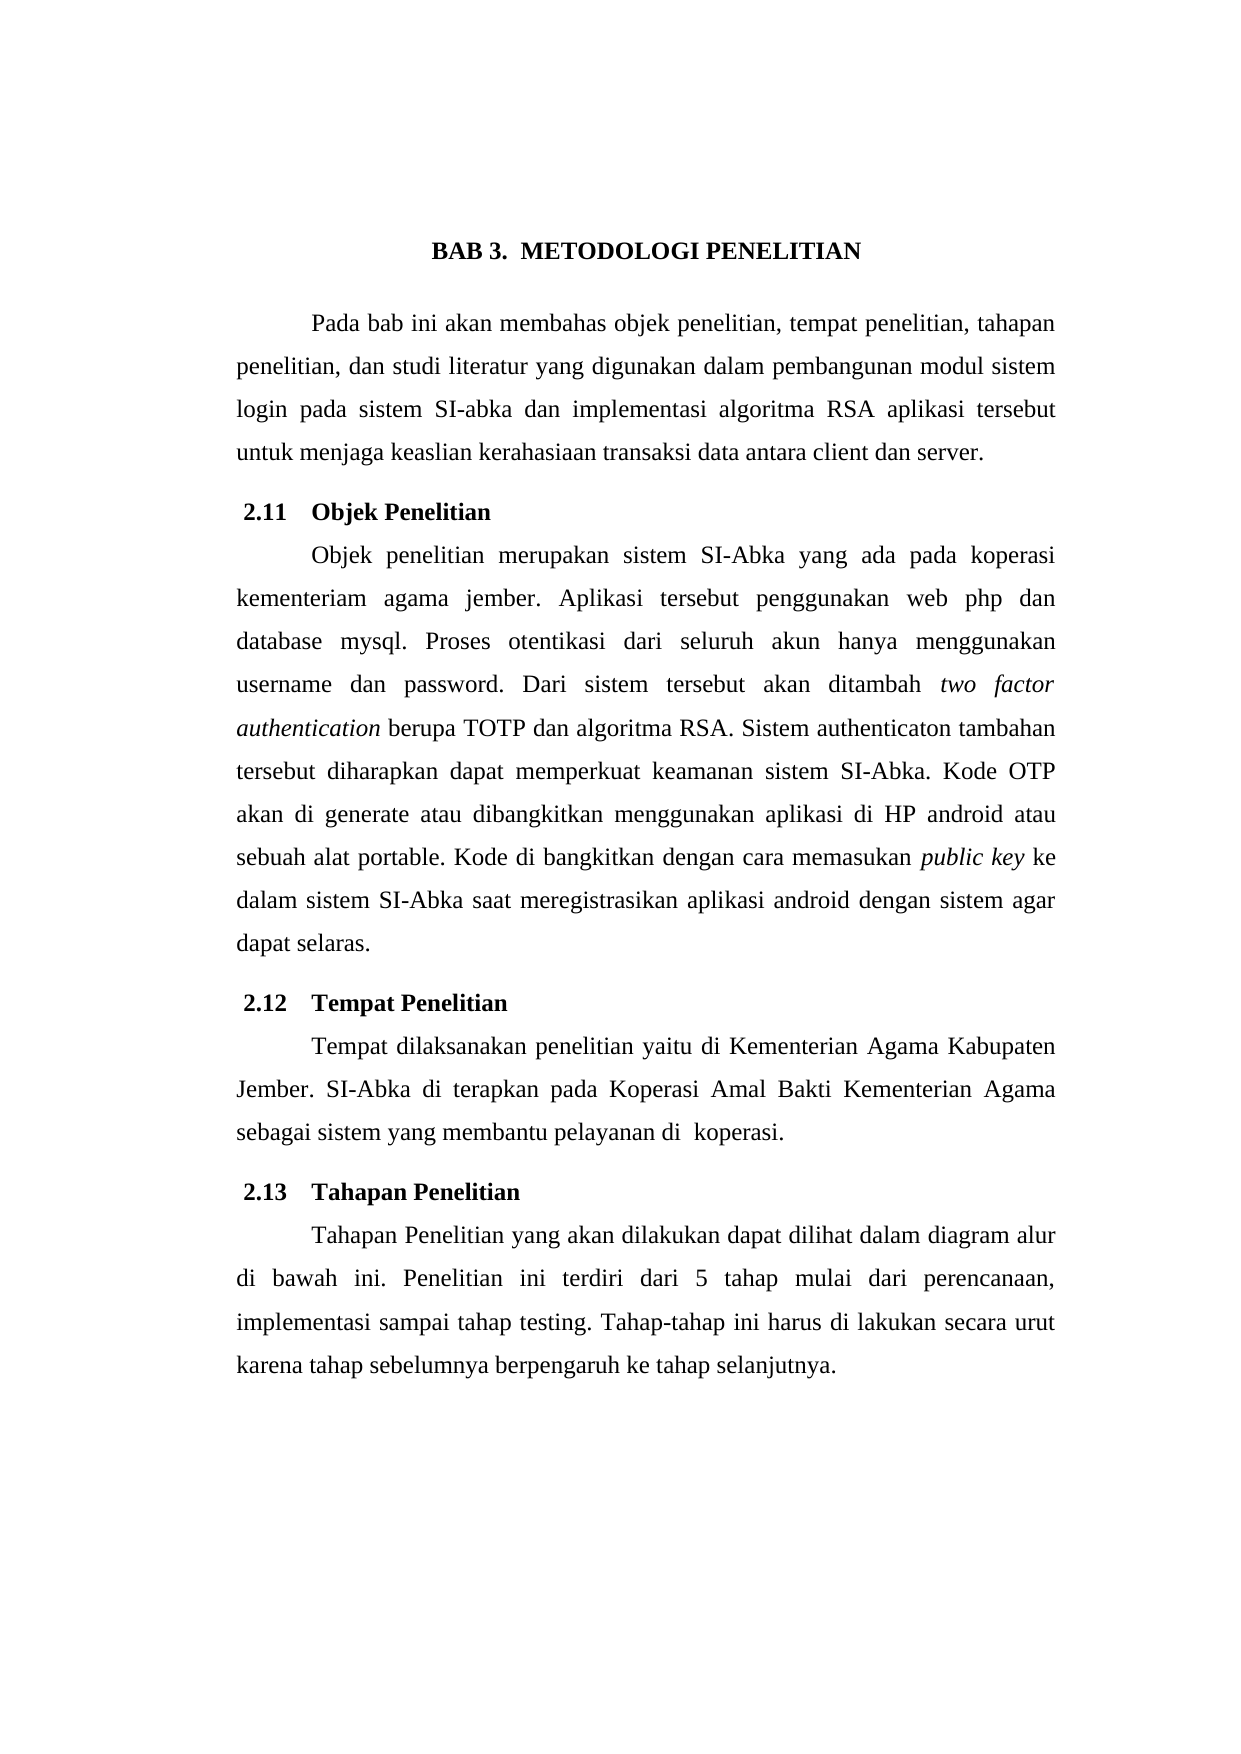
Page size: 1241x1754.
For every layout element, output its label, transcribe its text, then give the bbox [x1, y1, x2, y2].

text Tahapan Penelitian yang akan dilakukan dapat dilihat dalam diagram alur di bawah ini. Penelitian ini terdiri dari 5 tahap mulai dari perencanaan, implementasi sampai tahap testing. Tahap-tahap ini harus di lakukan secara urut karena tahap sebelumnya berpengaruh ke tahap selanjutnya. [236, 1220, 1056, 1378]
subtitle Tempat Penelitian [243, 988, 1056, 1017]
text Objek penelitian merupakan sistem SI-Abka yang ada pada koperasi kementeriam agama jember. Aplikasi tersebut penggunakan web php dan database mysql. Proses otentikasi dari seluruh akun hanya menggunakan username dan password. Dari sistem tersebut akan ditambah two factor authentication berupa TOTP dan algoritma RSA. Sistem authenticaton tambahan tersebut diharapkan dapat memperkuat keamanan sistem SI-Abka. Kode OTP akan di generate atau dibangkitkan menggunakan aplikasi di HP android atau sebuah alat portable. Kode di bangkitkan dengan cara memasukan public key ke dalam sistem SI-Abka saat meregistrasikan aplikasi android dengan sistem agar dapat selaras. [236, 540, 1056, 957]
subtitle METODOLOGI PENELITIAN [236, 236, 1056, 265]
text Pada bab ini akan membahas objek penelitian, tempat penelitian, tahapan penelitian, dan studi literatur yang digunakan dalam pembangunan modul sistem login pada sistem SI-abka dan implementasi algoritma RSA aplikasi tersebut untuk menjaga keaslian kerahasiaan transaksi data antara client dan server. [236, 308, 1056, 466]
text Tempat dilaksanakan penelitian yaitu di Kementerian Agama Kabupaten Jember. SI-Abka di terapkan pada Koperasi Amal Bakti Kementerian Agama sebagai sistem yang membantu pelayanan di koperasi. [236, 1031, 1056, 1146]
subtitle Tahapan Penelitian [243, 1177, 1056, 1206]
subtitle Objek Penelitian [243, 497, 1056, 526]
